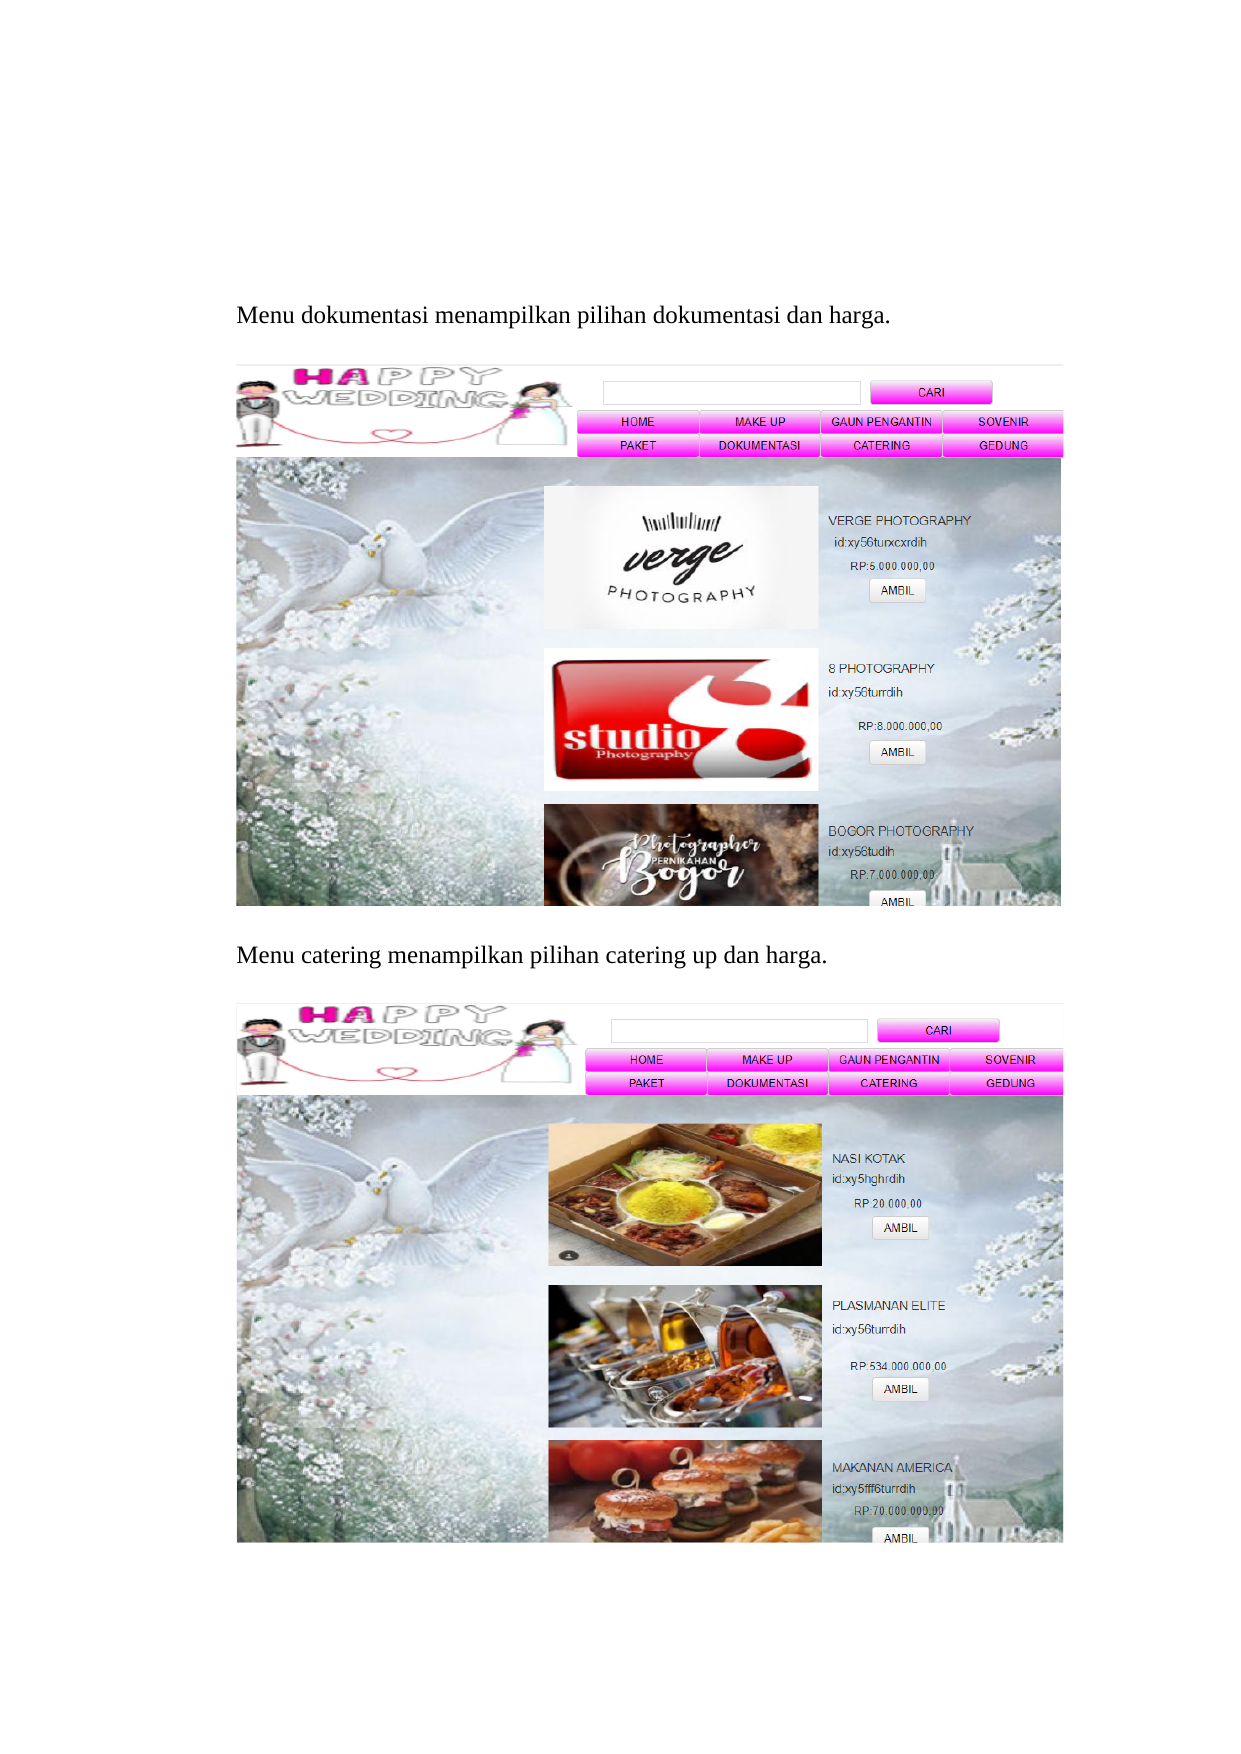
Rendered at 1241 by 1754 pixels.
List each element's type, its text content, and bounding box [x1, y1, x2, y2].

text Menu dokumentasi menampilkan pilihan dokumentasi dan harga. [236, 300, 913, 329]
text Menu catering menampilkan pilihan catering up dan harga. [236, 940, 913, 969]
picture [236, 364, 1064, 906]
picture [236, 1003, 1064, 1543]
